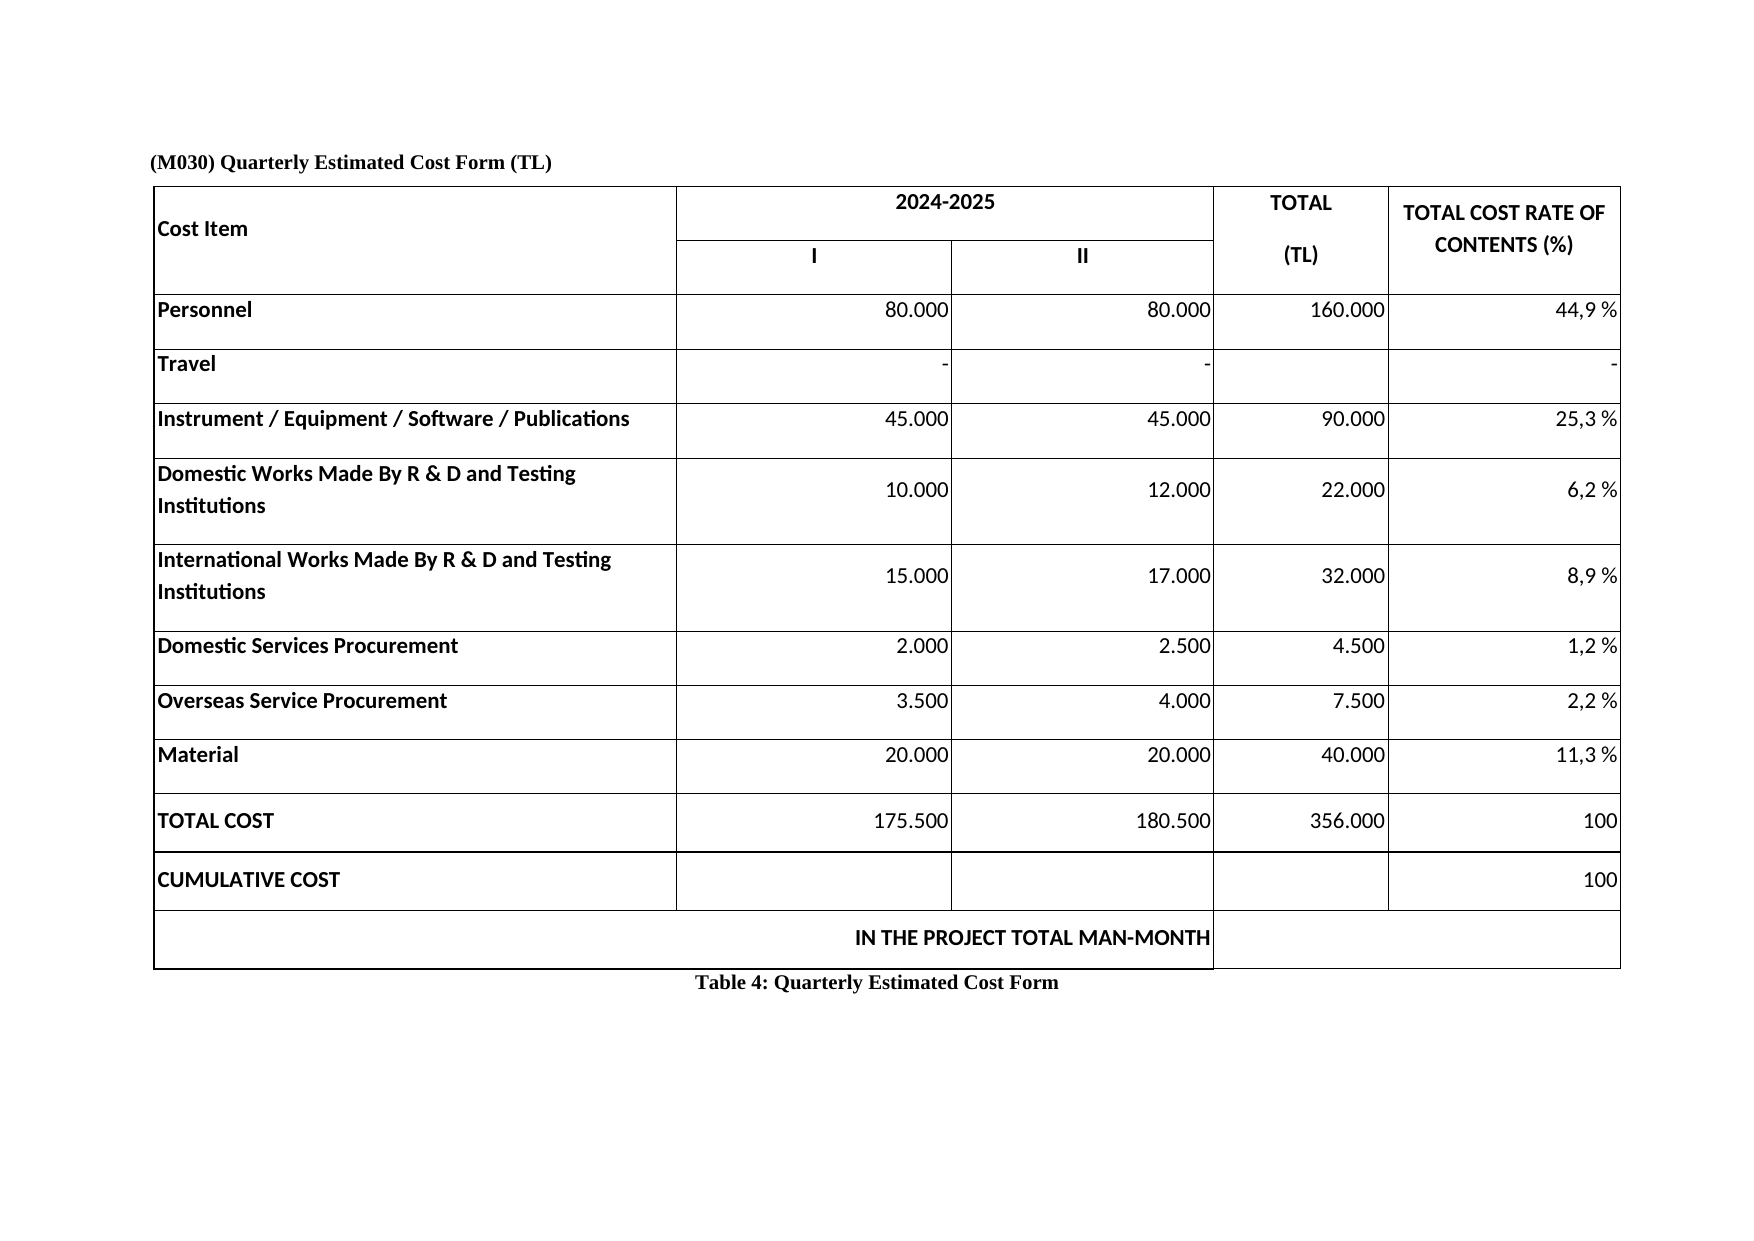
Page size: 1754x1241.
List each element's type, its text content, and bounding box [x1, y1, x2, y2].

table_cell - [952, 350, 1213, 403]
table_cell [952, 853, 1213, 910]
table_cell Overseas Service Procurement [155, 686, 676, 739]
table_cell Domestic Services Procurement [155, 632, 676, 685]
table_cell 356.000 [1214, 794, 1388, 851]
table_cell 8,9 % [1389, 545, 1620, 631]
table_header TOTAL COST RATE OF CONTENTS (%) [1389, 187, 1620, 294]
table_cell 11,3 % [1389, 740, 1620, 793]
text (M030) Quarterly Estimated Cost Form (TL) [150, 150, 1604, 174]
table_header TOTAL (TL) [1214, 187, 1388, 294]
table_cell [1214, 853, 1388, 910]
table_cell 45.000 [952, 404, 1213, 458]
table_cell [677, 853, 951, 910]
table_cell International Works Made By R & D and Testing Institutions [155, 545, 676, 631]
table_cell 7.500 [1214, 686, 1388, 739]
table_header Cost Item [155, 187, 676, 294]
table_cell 4.500 [1214, 632, 1388, 685]
table_cell Instrument / Equipment / Software / Publications [155, 404, 676, 458]
table_cell 80.000 [952, 295, 1213, 348]
table_cell [1214, 350, 1388, 403]
table_cell 160.000 [1214, 295, 1388, 348]
table_cell 2.500 [952, 632, 1213, 685]
table_cell 10.000 [677, 459, 951, 544]
table_cell 100 [1389, 794, 1620, 851]
table_cell 44,9 % [1389, 295, 1620, 348]
table_cell 20.000 [952, 740, 1213, 793]
table_cell Personnel [155, 295, 676, 348]
table_cell 12.000 [952, 459, 1213, 544]
table_cell Material [155, 740, 676, 793]
table_cell 32.000 [1214, 545, 1388, 631]
table_cell - [677, 350, 951, 403]
table_cell CUMULATIVE COST [155, 853, 676, 910]
text Table 4: Quarterly Estimated Cost Form [150, 970, 1604, 994]
table_cell 45.000 [677, 404, 951, 458]
table_cell 175.500 [677, 794, 951, 851]
table_cell I [677, 241, 951, 294]
table_cell 15.000 [677, 545, 951, 631]
table_cell 90.000 [1214, 404, 1388, 458]
table_header 2024-2025 [677, 187, 1213, 240]
table_cell 80.000 [677, 295, 951, 348]
table_cell 6,2 % [1389, 459, 1620, 544]
table_cell 100 [1389, 853, 1620, 910]
table_cell 4.000 [952, 686, 1213, 739]
table_cell 22.000 [1214, 459, 1388, 544]
table_cell TOTAL COST [155, 794, 676, 851]
table_cell 1,2 % [1389, 632, 1620, 685]
table_cell - [1389, 350, 1620, 403]
table_cell 2,2 % [1389, 686, 1620, 739]
table_cell 25,3 % [1389, 404, 1620, 458]
table_cell 2.000 [677, 632, 951, 685]
table_cell IN THE PROJECT TOTAL MAN-MONTH [155, 911, 1213, 968]
table_cell Domestic Works Made By R & D and Testing Institutions [155, 459, 676, 544]
table_cell II [952, 241, 1213, 294]
table_cell Travel [155, 350, 676, 403]
table_cell 3.500 [677, 686, 951, 739]
table_cell [1214, 911, 1620, 968]
table_cell 180.500 [952, 794, 1213, 851]
table_cell 40.000 [1214, 740, 1388, 793]
table_cell 20.000 [677, 740, 951, 793]
table_cell 17.000 [952, 545, 1213, 631]
